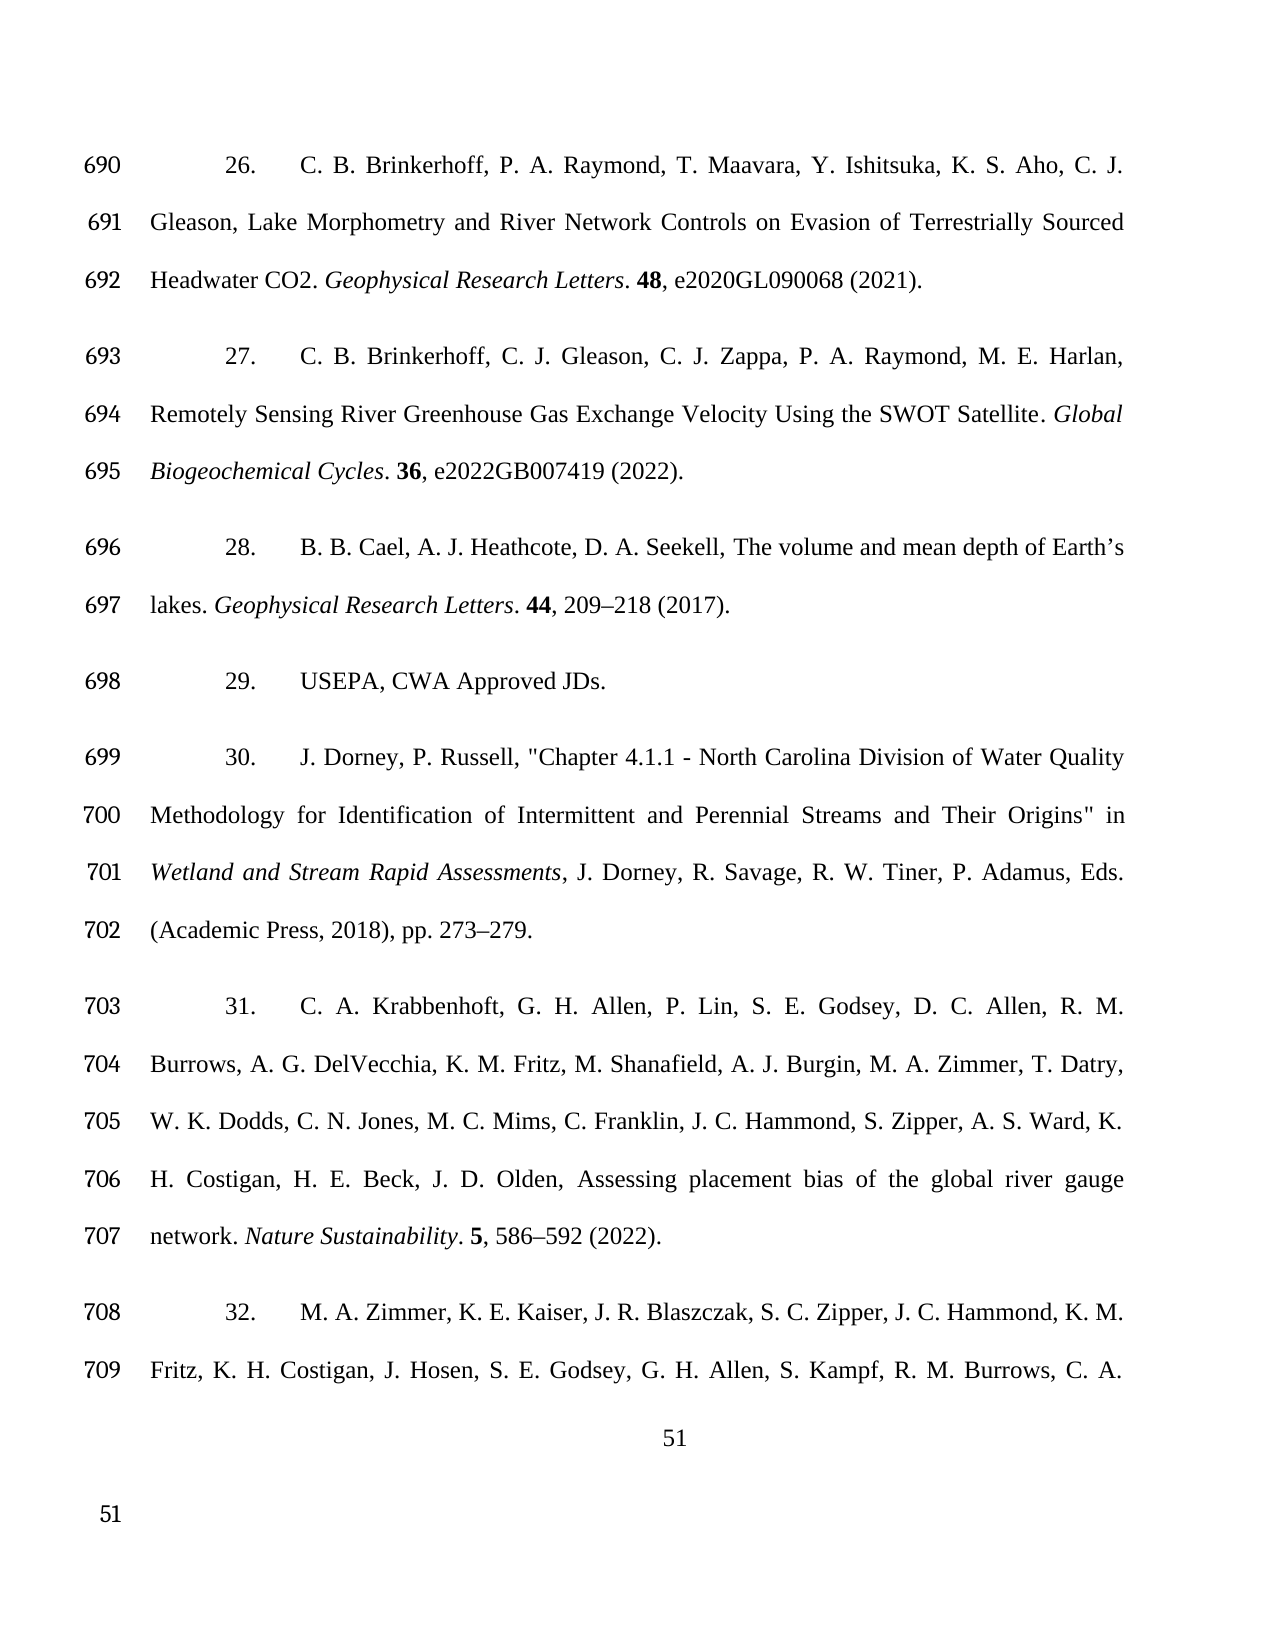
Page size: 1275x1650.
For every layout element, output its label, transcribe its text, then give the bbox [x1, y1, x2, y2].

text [150, 1297, 1125, 1384]
text 31. C. A. Krabbenhoft, G. H. Allen, P. Lin, S. E. Godsey, D. C. Allen, R. M. Burrows, A. G. DelVecchia, K. M. Fritz, M. Shanafield, A. J. Burgin, M. A. Zimmer, T. Datry, W. K. Dodds, C. N. Jones, M. C. Mims, C. Franklin, J. C. Hammond, S. Zipper, A. S. Ward, K. H. Costigan, H. E. Beck, J. D. Olden, Assessing placement bias of the global river gauge network. Nature Sustainability. 5, 586–592 (2022). [150, 991, 1125, 1250]
text 26. C. B. Brinkerhoff, P. A. Raymond, T. Maavara, Y. Ishitsuka, K. S. Aho, C. J. Gleason, Lake Morphometry and River Network Controls on Evasion of Terrestrially Sourced Headwater CO2. Geophysical Research Letters. 48, e2020GL090068 (2021). [150, 150, 1125, 294]
text 27. C. B. Brinkerhoff, C. J. Gleason, C. J. Zappa, P. A. Raymond, M. E. Harlan, Remotely Sensing River Greenhouse Gas Exchange Velocity Using the SWOT Satellite. Global Biogeochemical Cycles. 36, e2022GB007419 (2022). [150, 341, 1125, 485]
text 28. B. B. Cael, A. J. Heathcote, D. A. Seekell, The volume and mean depth of Earth’s lakes. Geophysical Research Letters. 44, 209–218 (2017). [150, 532, 1125, 619]
text 29. USEPA, CWA Approved JDs. [150, 666, 1125, 695]
text 30. J. Dorney, P. Russell, "Chapter 4.1.1 - North Carolina Division of Water Quality Methodology for Identification of Intermittent and Perennial Streams and Their Origins" in Wetland and Stream Rapid Assessments, J. Dorney, R. Savage, R. W. Tiner, P. Adamus, Eds. (Academic Press, 2018), pp. 273–279. [150, 742, 1125, 944]
